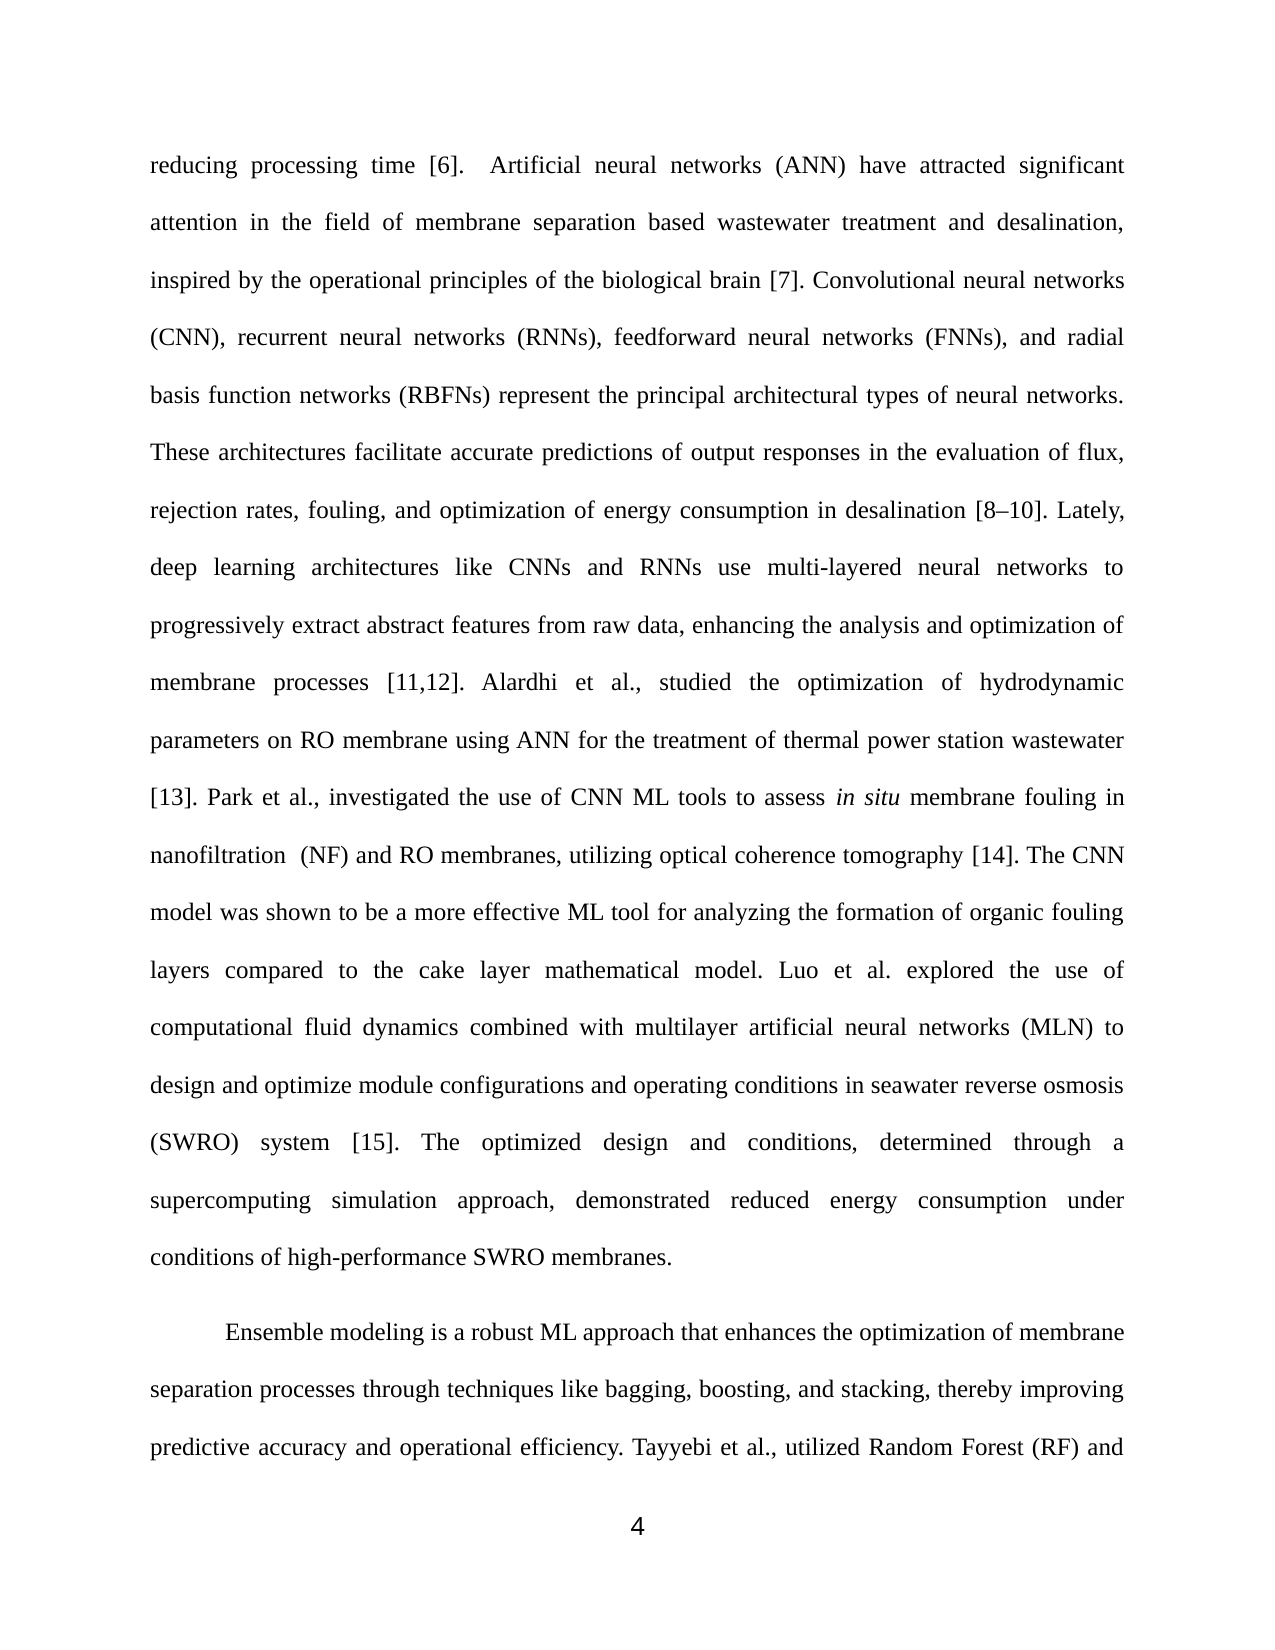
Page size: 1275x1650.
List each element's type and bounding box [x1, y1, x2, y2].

text [150, 150, 1125, 1271]
text [150, 1317, 1125, 1460]
